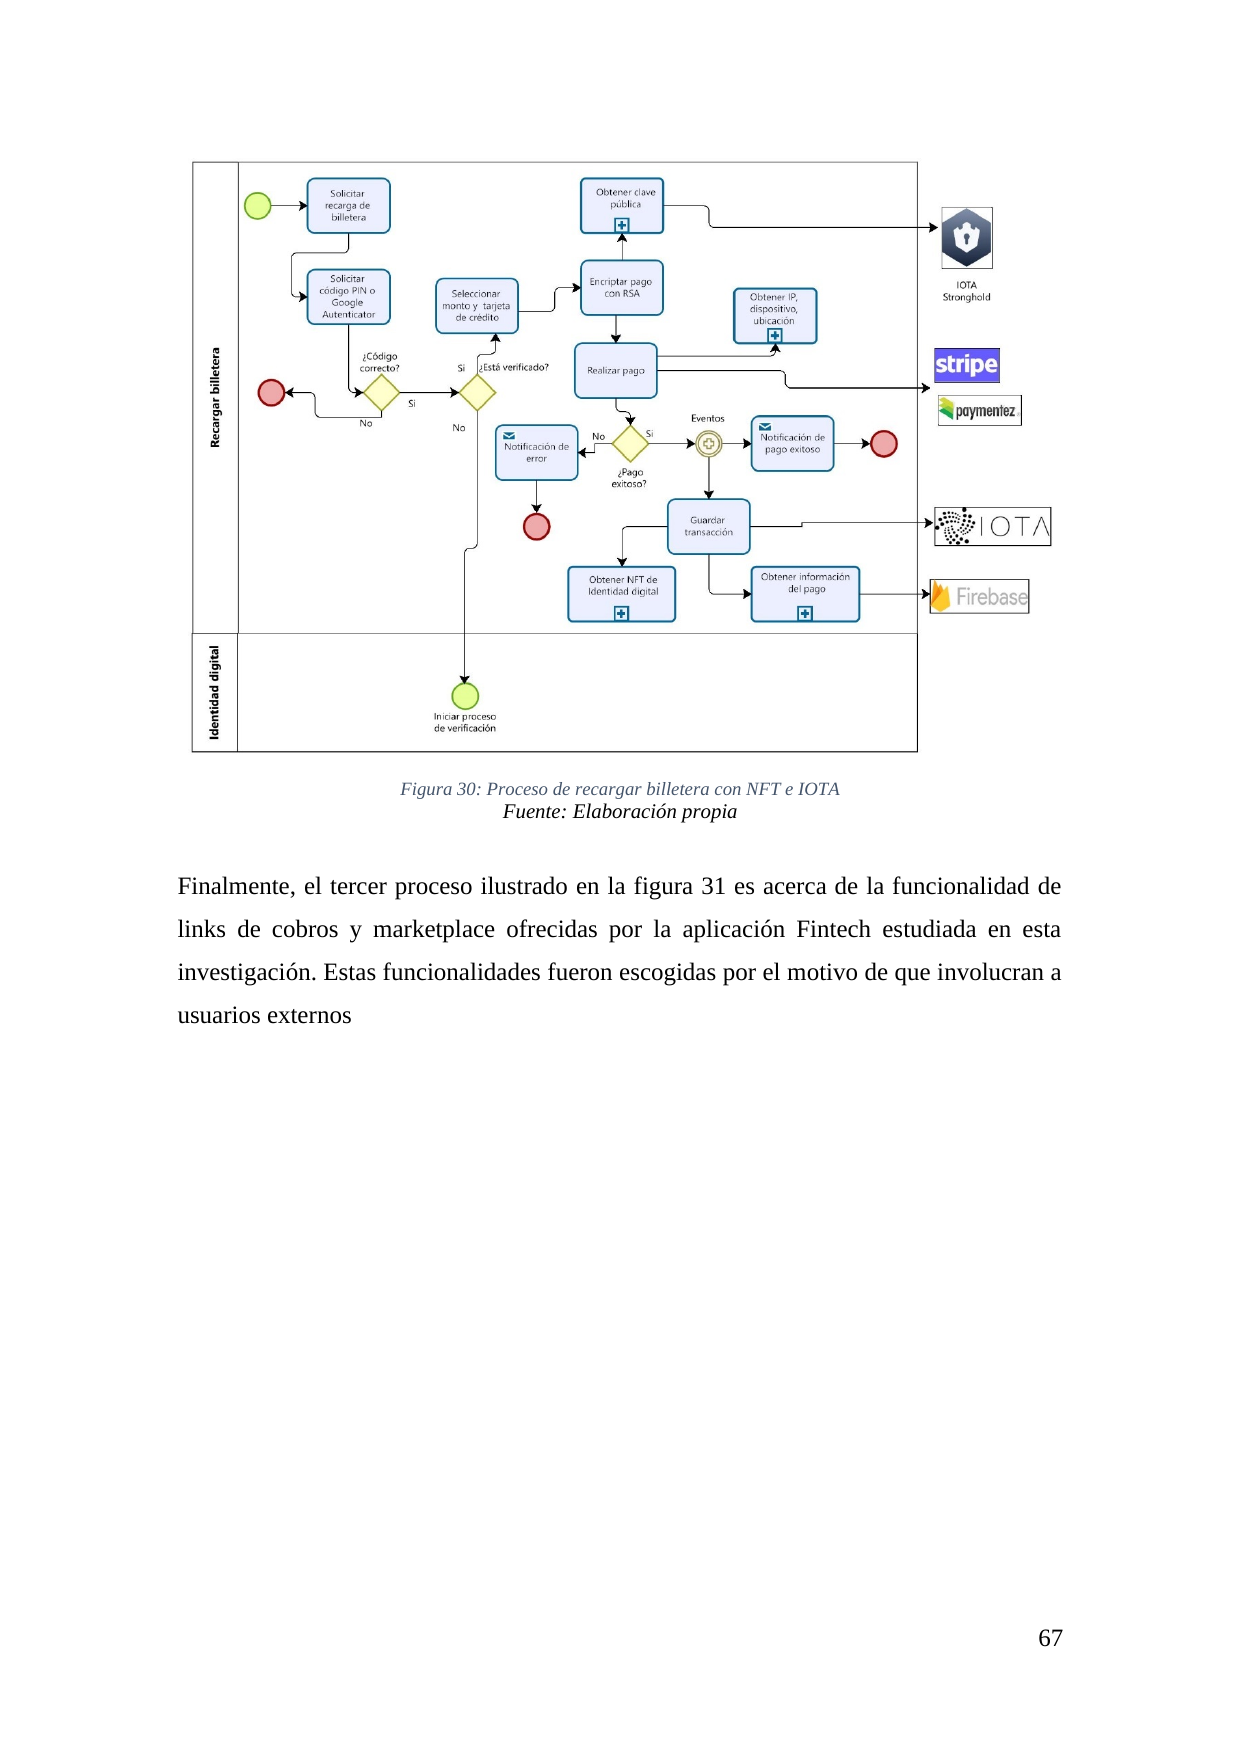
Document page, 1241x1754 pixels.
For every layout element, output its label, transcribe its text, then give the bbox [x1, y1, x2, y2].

text Figura 30: Proceso de recargar billetera con NFT e IOTA [177, 777, 1063, 799]
picture [177, 147, 1063, 759]
text Fuente: Elaboración propia [177, 799, 1063, 823]
text Finalmente, el tercer proceso ilustrado en la figura 31 es acerca de la funcionalidad de links de cobros y marketplace ofrecidas por la aplicación Fintech estudiada en esta investigación. Estas funcionalidades fueron escogidas por el motivo de que involucran a usuarios externos [177, 871, 1063, 1029]
